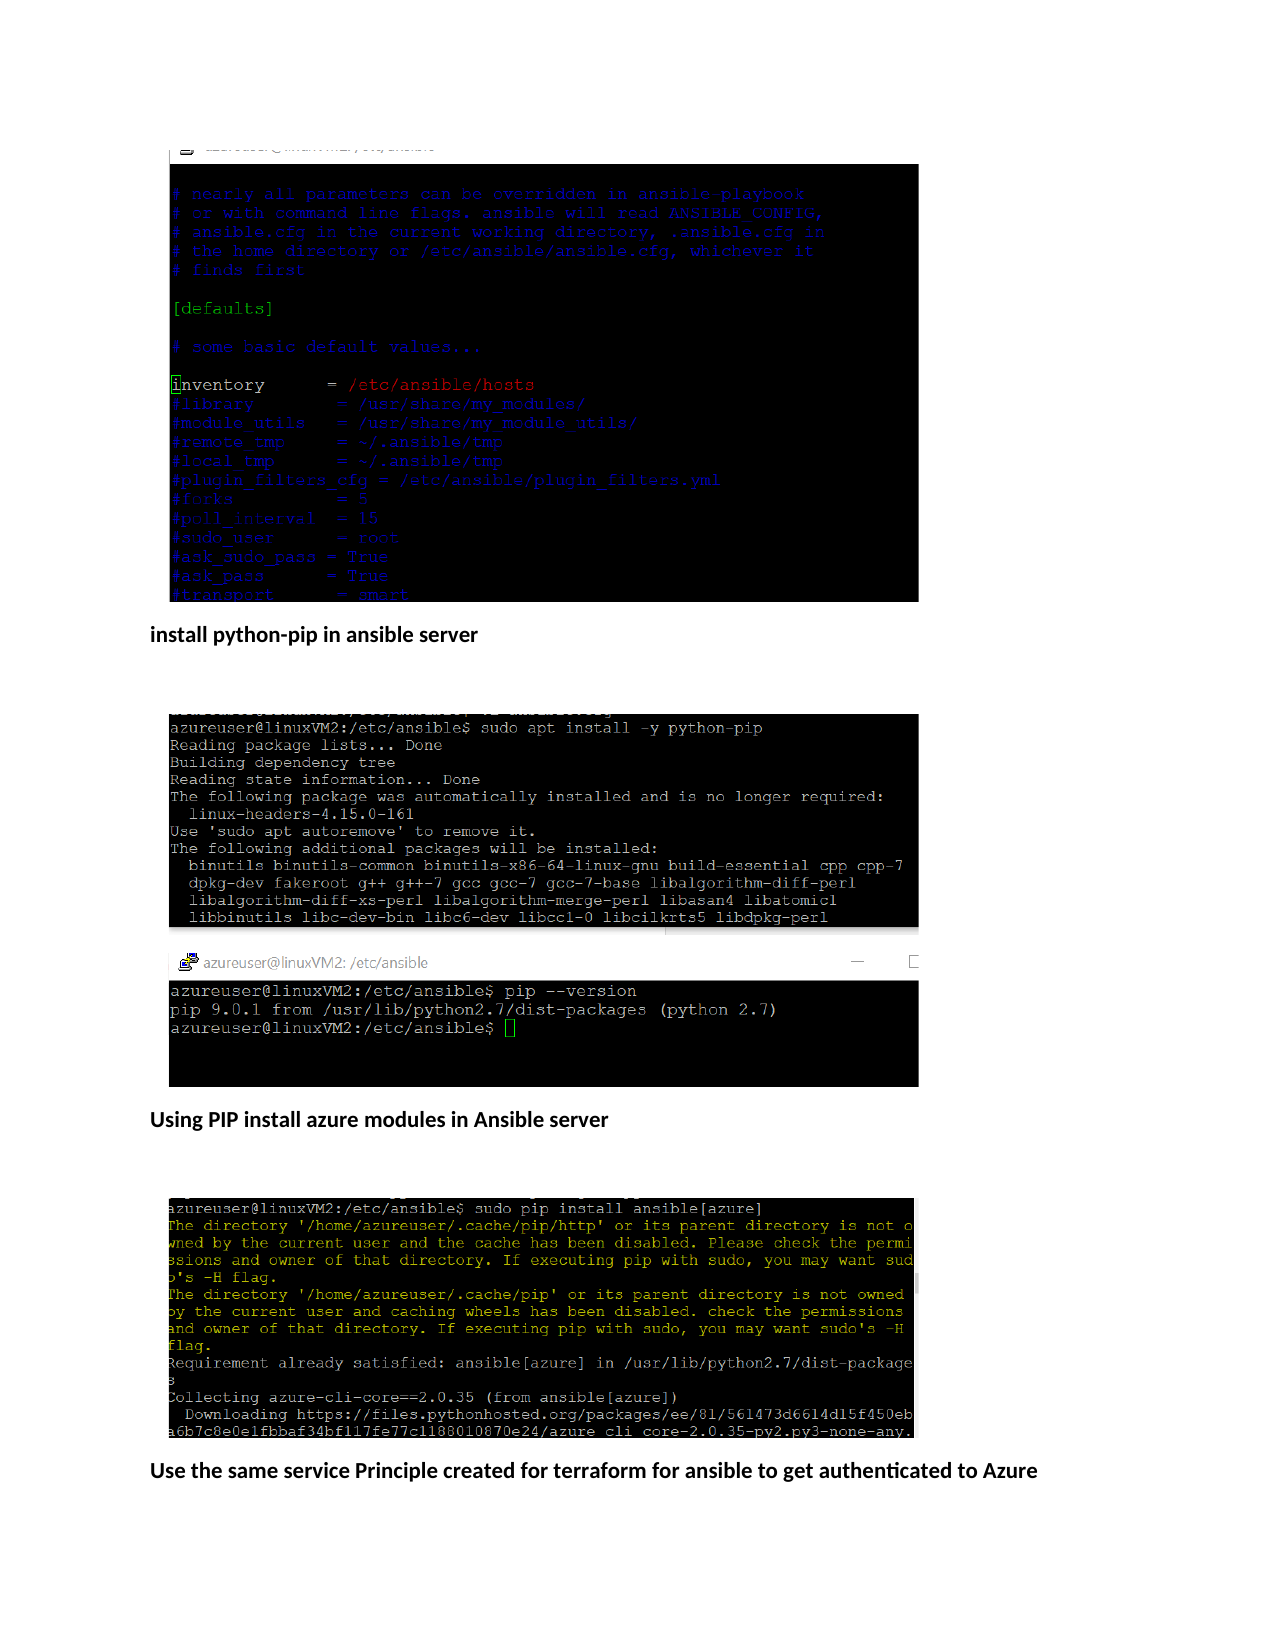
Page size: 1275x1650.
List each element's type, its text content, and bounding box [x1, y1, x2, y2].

text Using PIP install azure modules in Ansible server [150, 1105, 1125, 1133]
text Use the same service Principle created for terraform for ansible to get authenticated to Azure [150, 1457, 1125, 1485]
text install python-pip in ansible server [150, 620, 1125, 648]
